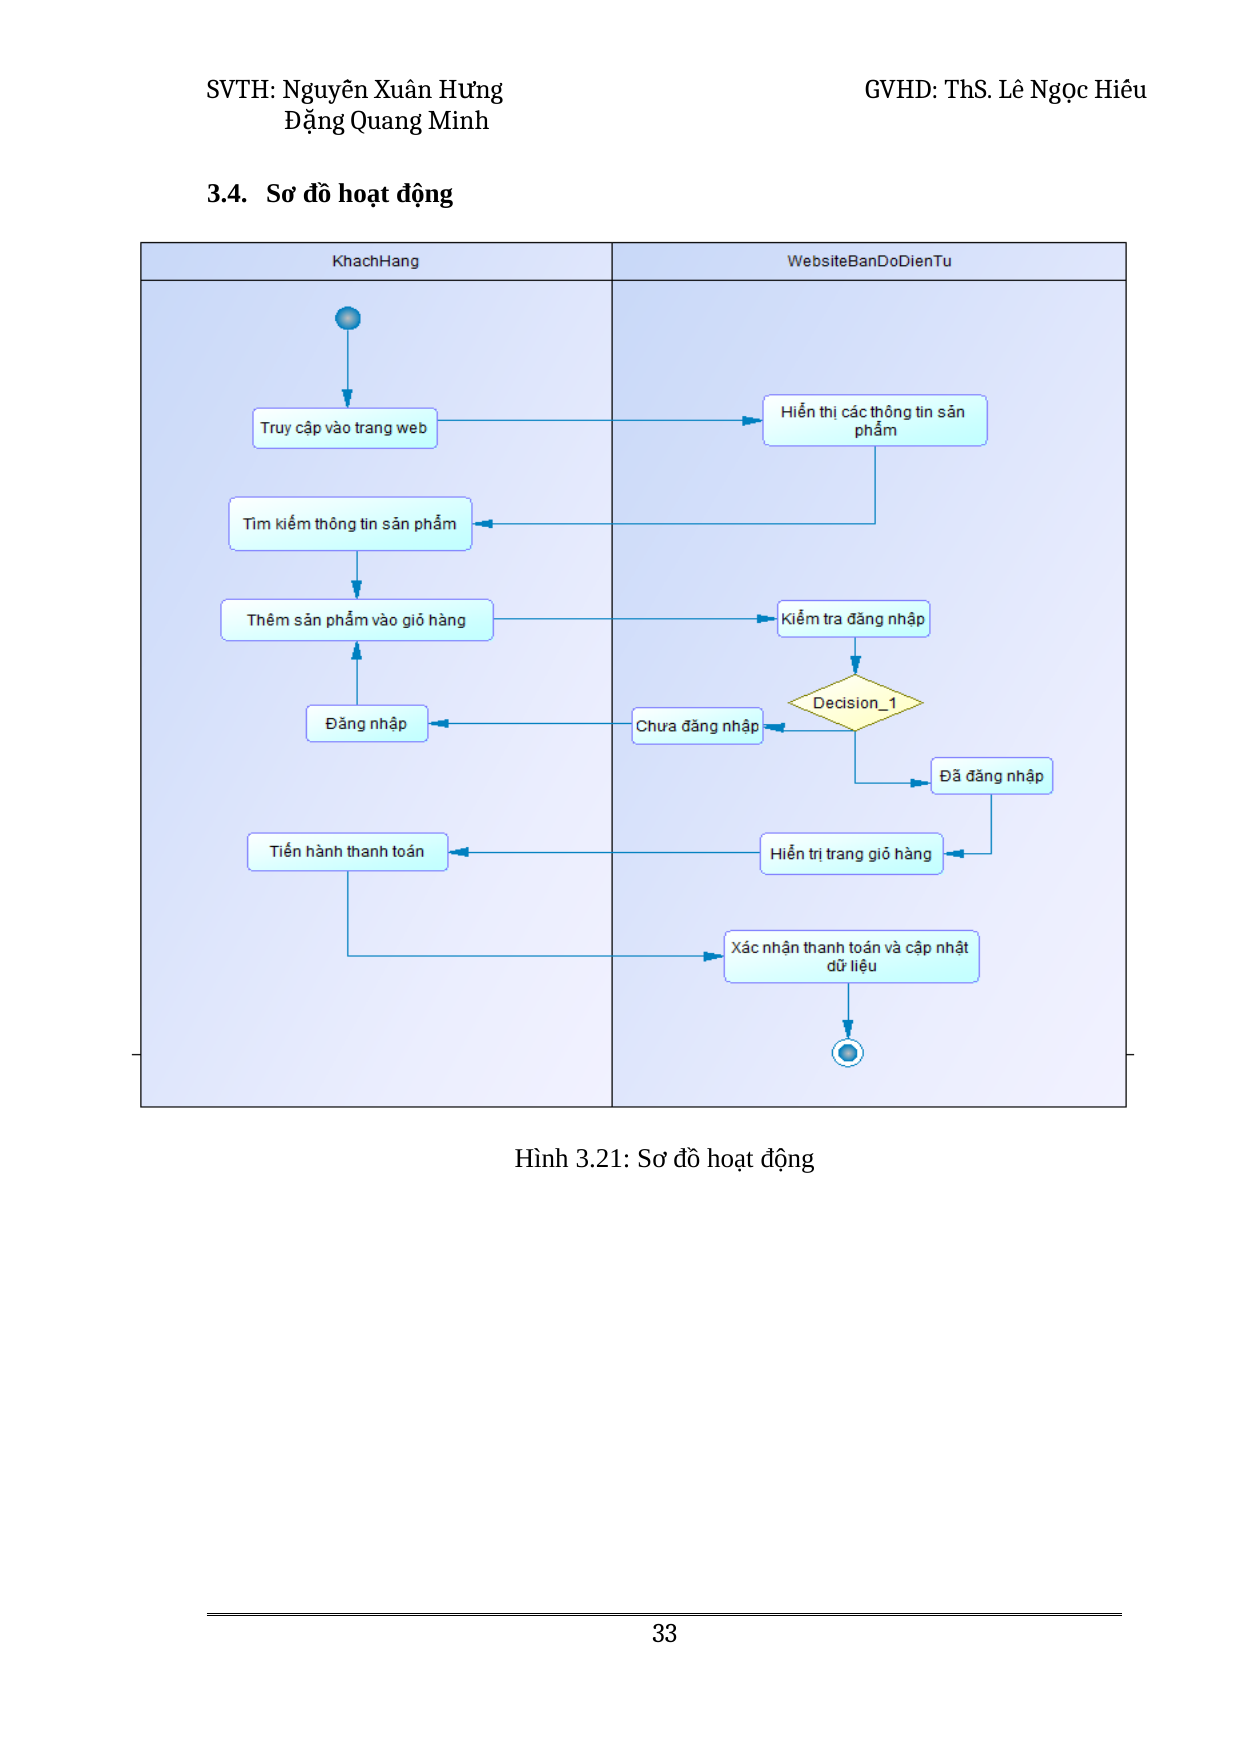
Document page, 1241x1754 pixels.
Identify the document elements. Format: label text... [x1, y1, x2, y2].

picture [131, 236, 1135, 1115]
subtitle Sơ đồ hoạt động [207, 177, 1122, 208]
